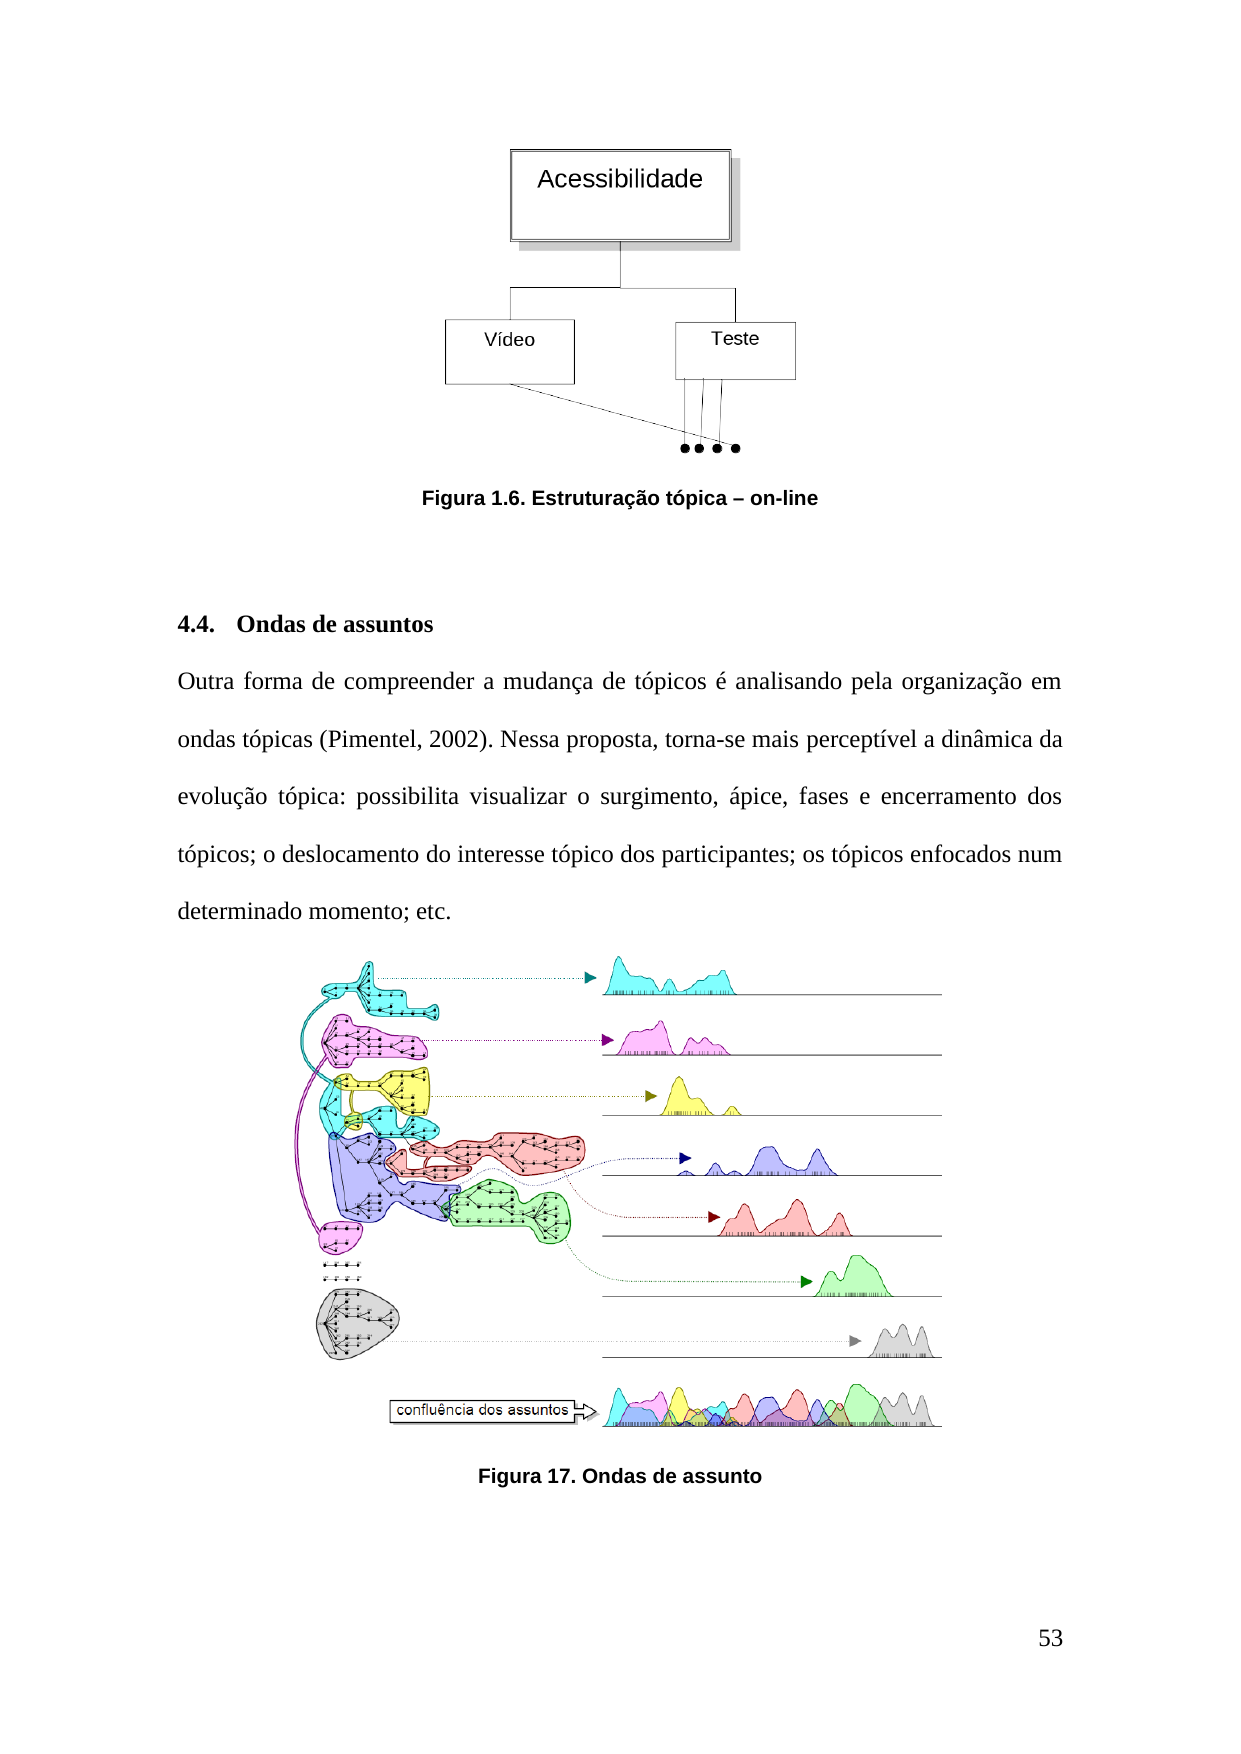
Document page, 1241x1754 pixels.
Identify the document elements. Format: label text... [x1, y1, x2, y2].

picture [284, 953, 957, 1436]
text Figura 1.6. Estruturação tópica – on-line [207, 486, 1033, 510]
subtitle Ondas de assuntos [177, 609, 1063, 638]
text Figura 17. Ondas de assunto [207, 1464, 1033, 1488]
text Outra forma de compreender a mudança de tópicos é analisando pela organização em ondas tópicas (Pimentel, 2002). Nessa proposta, torna-se mais perceptível a dinâmica da evolução tópica: possibilita visualizar o surgimento, ápice, fases e encerramento dos tópicos; o deslocamento do interesse tópico dos participantes; os tópicos enfocados num determinado momento; etc. [177, 666, 1063, 925]
